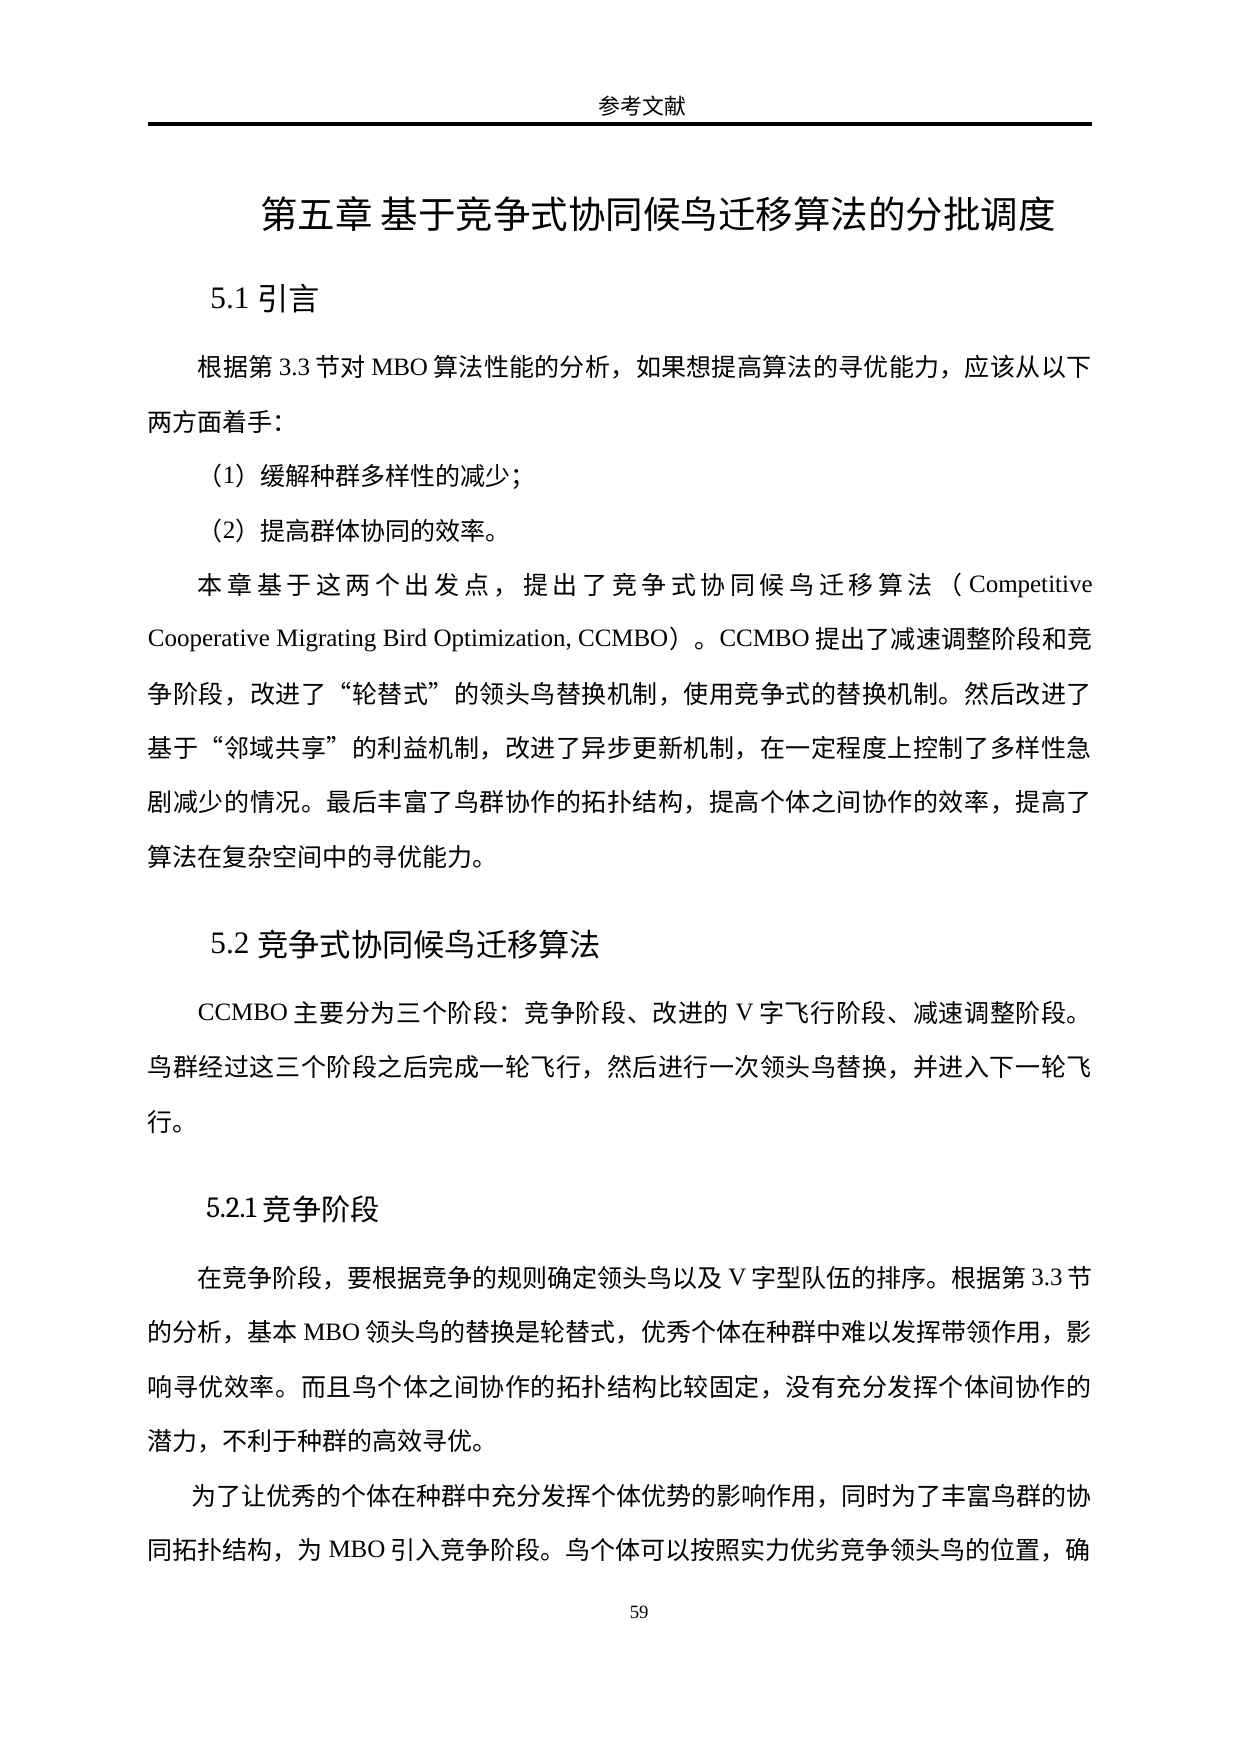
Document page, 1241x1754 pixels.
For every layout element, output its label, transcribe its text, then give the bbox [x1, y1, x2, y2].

text 根据第3.3节对MBO算法性能的分析，如果想提高算法的寻优能力，应该从以下两方面着手： [148, 348, 1092, 438]
subtitle 第五章 基于竞争式协同候鸟迁移算法的分批调度 [148, 178, 1092, 246]
text CCMBO主要分为三个阶段：竞争阶段、改进的V字飞行阶段、减速调整阶段。鸟群经过这三个阶段之后完成一轮飞行，然后进行一次领头鸟替换，并进入下一轮飞行。 [148, 993, 1092, 1138]
text （2）提高群体协同的效率。 [148, 511, 1092, 547]
subtitle 5.1 引言 [148, 263, 1092, 331]
text 在竞争阶段，要根据竞争的规则确定领头鸟以及V字型队伍的排序。根据第3.3节的分析，基本MBO领头鸟的替换是轮替式，优秀个体在种群中难以发挥带领作用，影响寻优效率。而且鸟个体之间协作的拓扑结构比较固定，没有充分发挥个体间协作的潜力，不利于种群的高效寻优。 [148, 1258, 1092, 1458]
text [148, 1476, 1092, 1567]
subtitle 5.2.1 竞争阶段 [148, 1173, 1092, 1241]
text 本章基于这两个出发点，提出了竞争式协同候鸟迁移算法（Competitive Cooperative Migrating Bird Optimization, CCMBO）。CCMBO提出了减速调整阶段和竞争阶段，改进了“轮替式”的领头鸟替换机制，使用竞争式的替换机制。然后改进了基于“邻域共享”的利益机制，改进了异步更新机制，在一定程度上控制了多样性急剧减少的情况。最后丰富了鸟群协作的拓扑结构，提高个体之间协作的效率，提高了算法在复杂空间中的寻优能力。 [148, 565, 1092, 873]
text （1）缓解种群多样性的减少； [148, 457, 1092, 493]
subtitle 5.2 竞争式协同候鸟迁移算法 [148, 908, 1092, 976]
